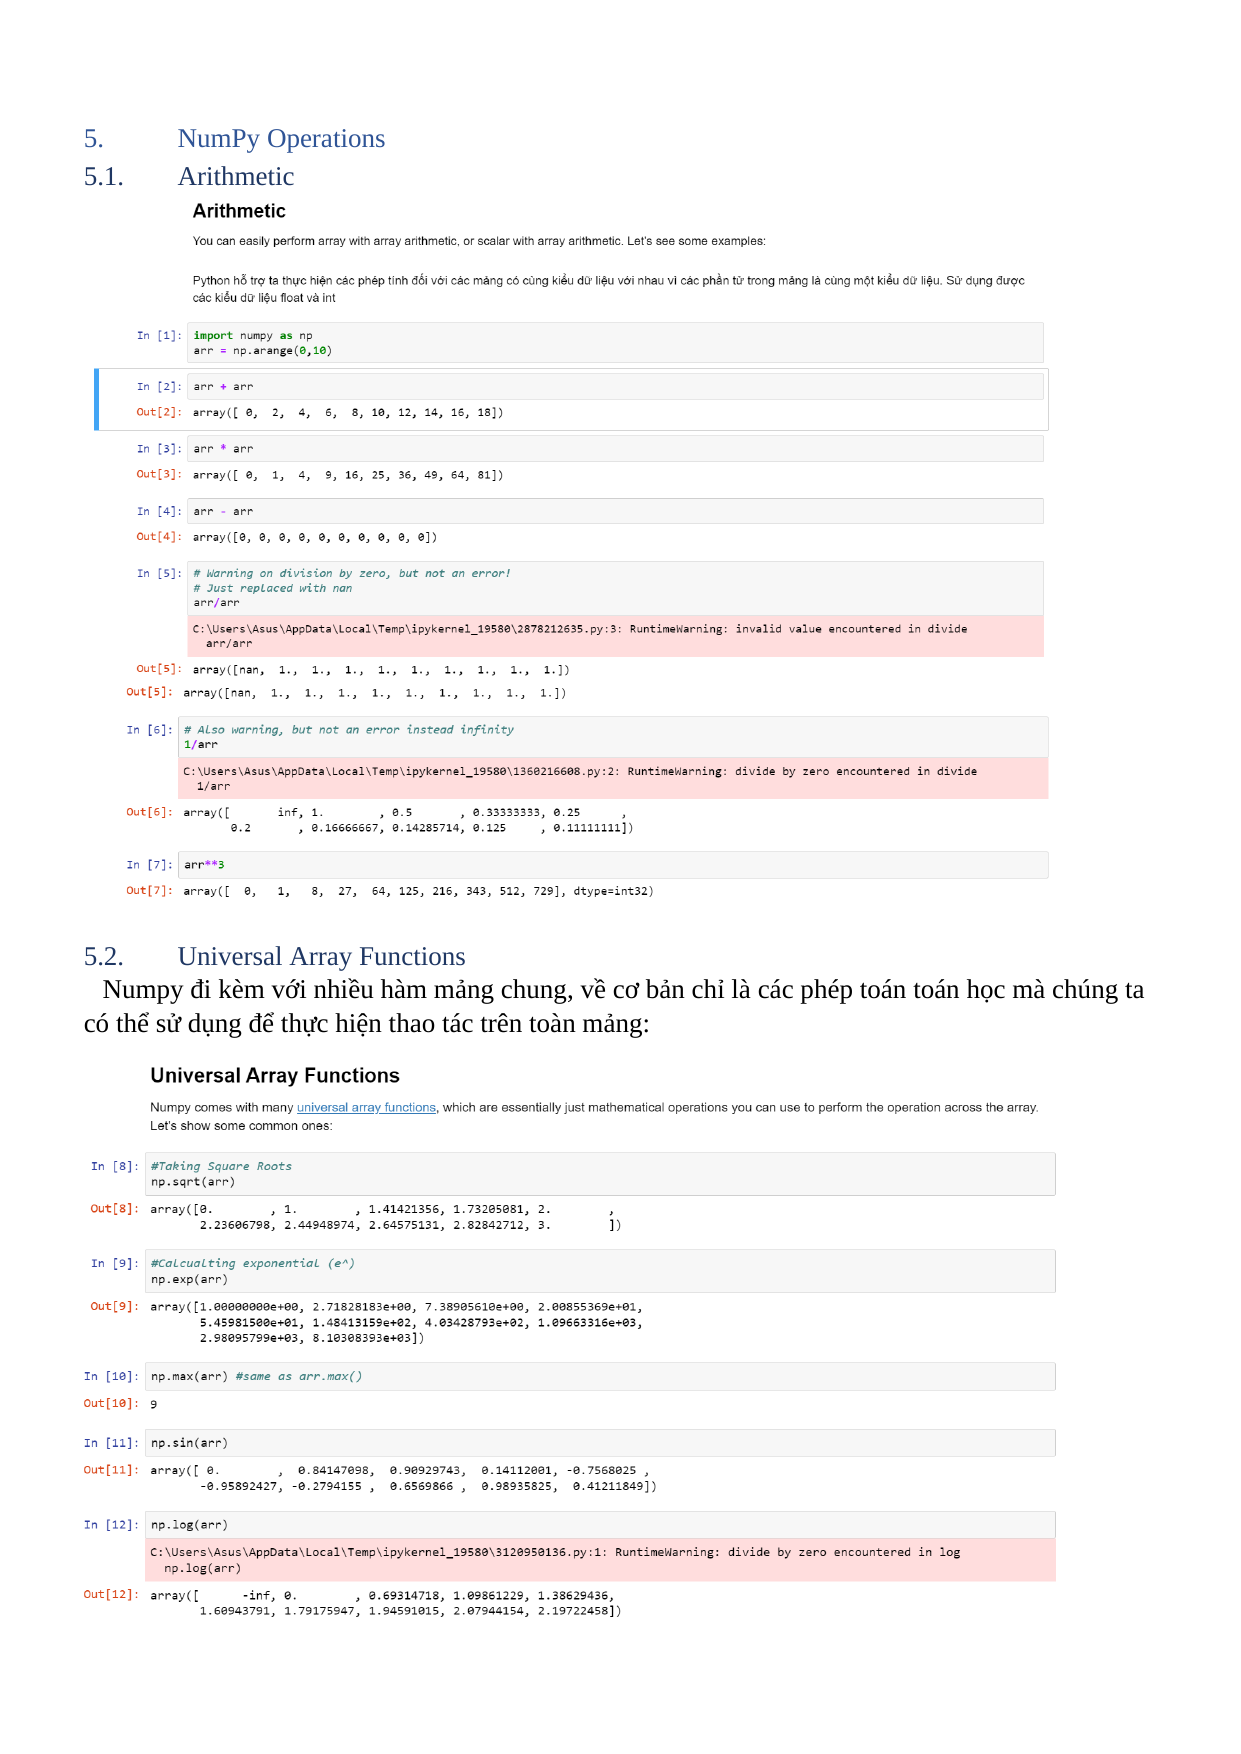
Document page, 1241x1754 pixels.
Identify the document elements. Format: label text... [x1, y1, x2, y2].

subtitle NumPy Operations [83, 122, 1152, 153]
picture [83, 1057, 1058, 1629]
picture [83, 193, 1058, 680]
subtitle Arithmetic [83, 160, 1152, 191]
picture [83, 681, 1058, 922]
subtitle Universal Array Functions [83, 940, 1152, 971]
text Numpy đi kèm với nhiều hàm mảng chung, về cơ bản chỉ là các phép toán toán học mà chúng ta có thể sử dụng để thực hiện thao tác trên toàn mảng: [83, 973, 1152, 1038]
